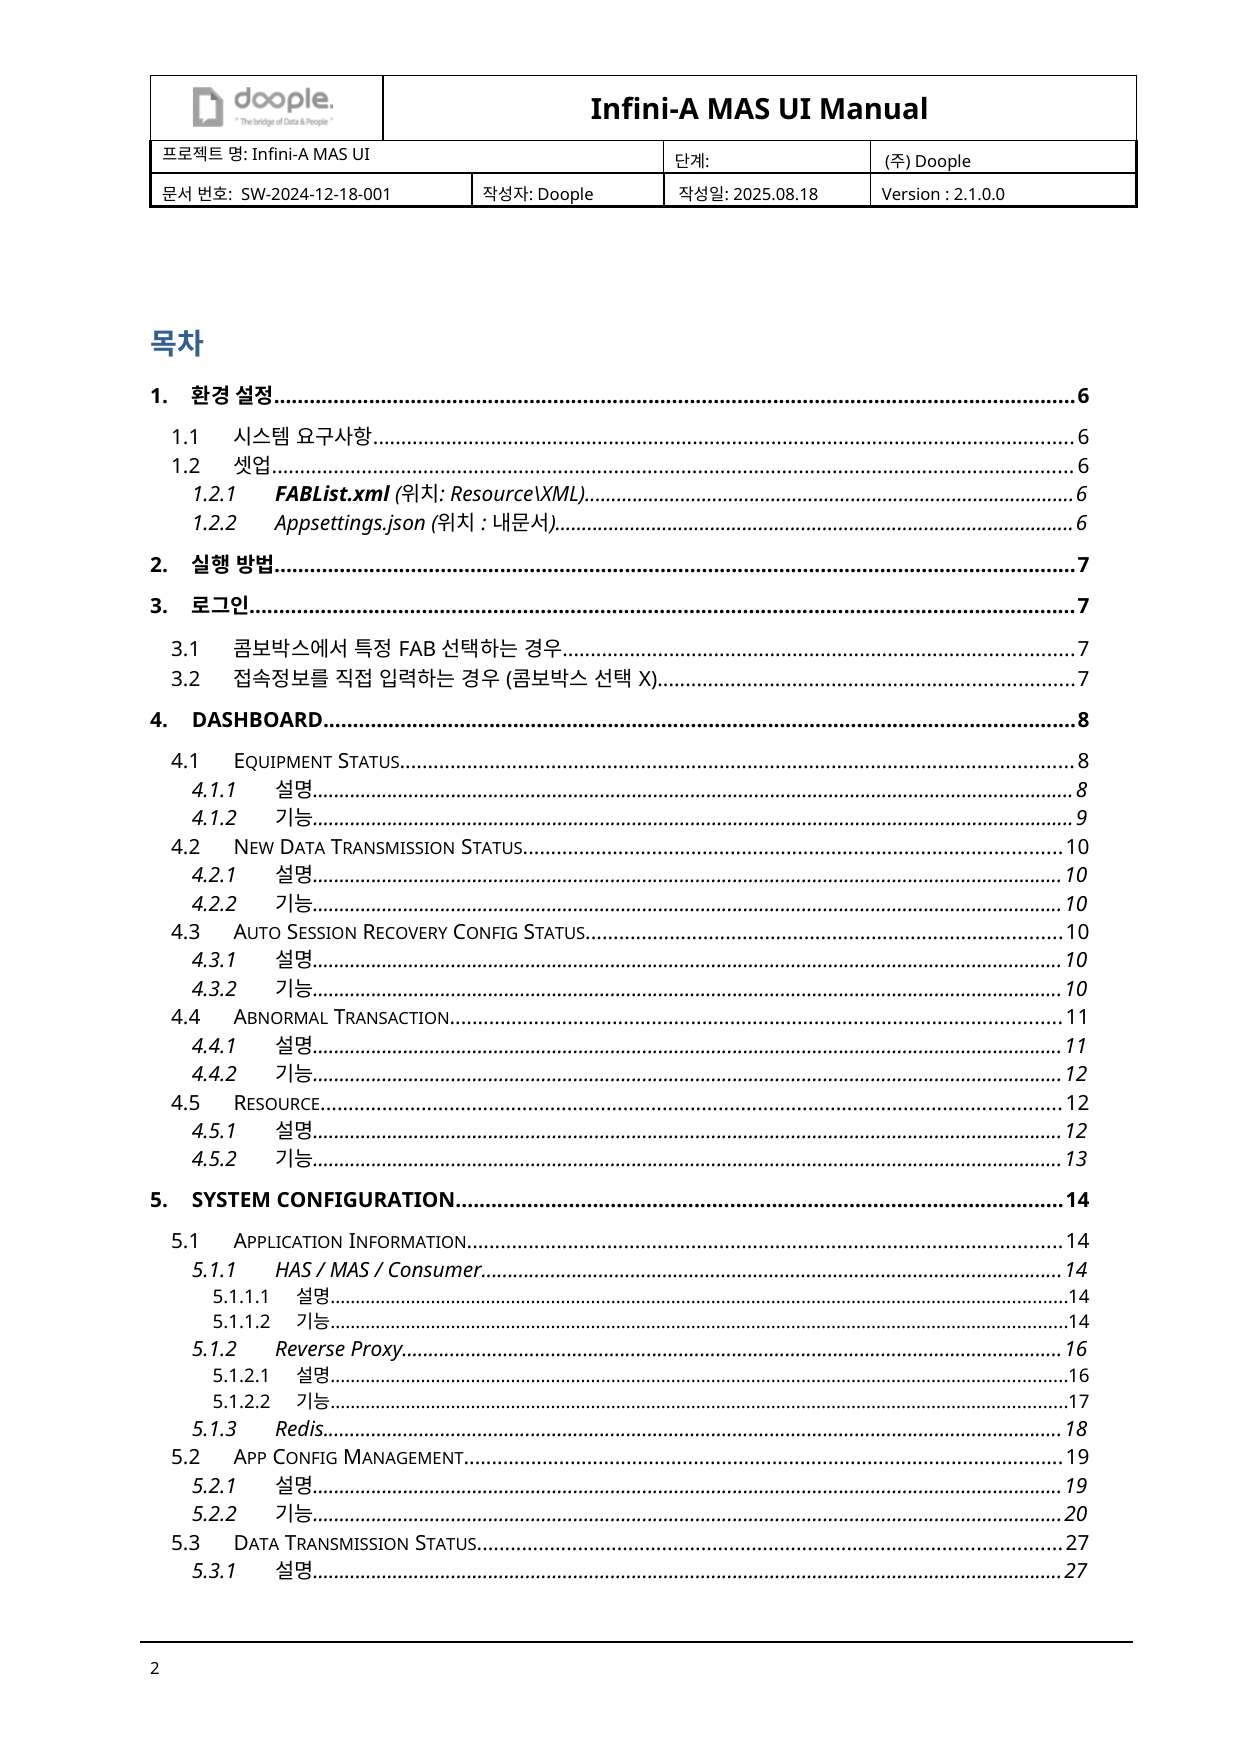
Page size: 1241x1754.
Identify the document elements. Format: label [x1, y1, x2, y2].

picture [192, 87, 334, 127]
